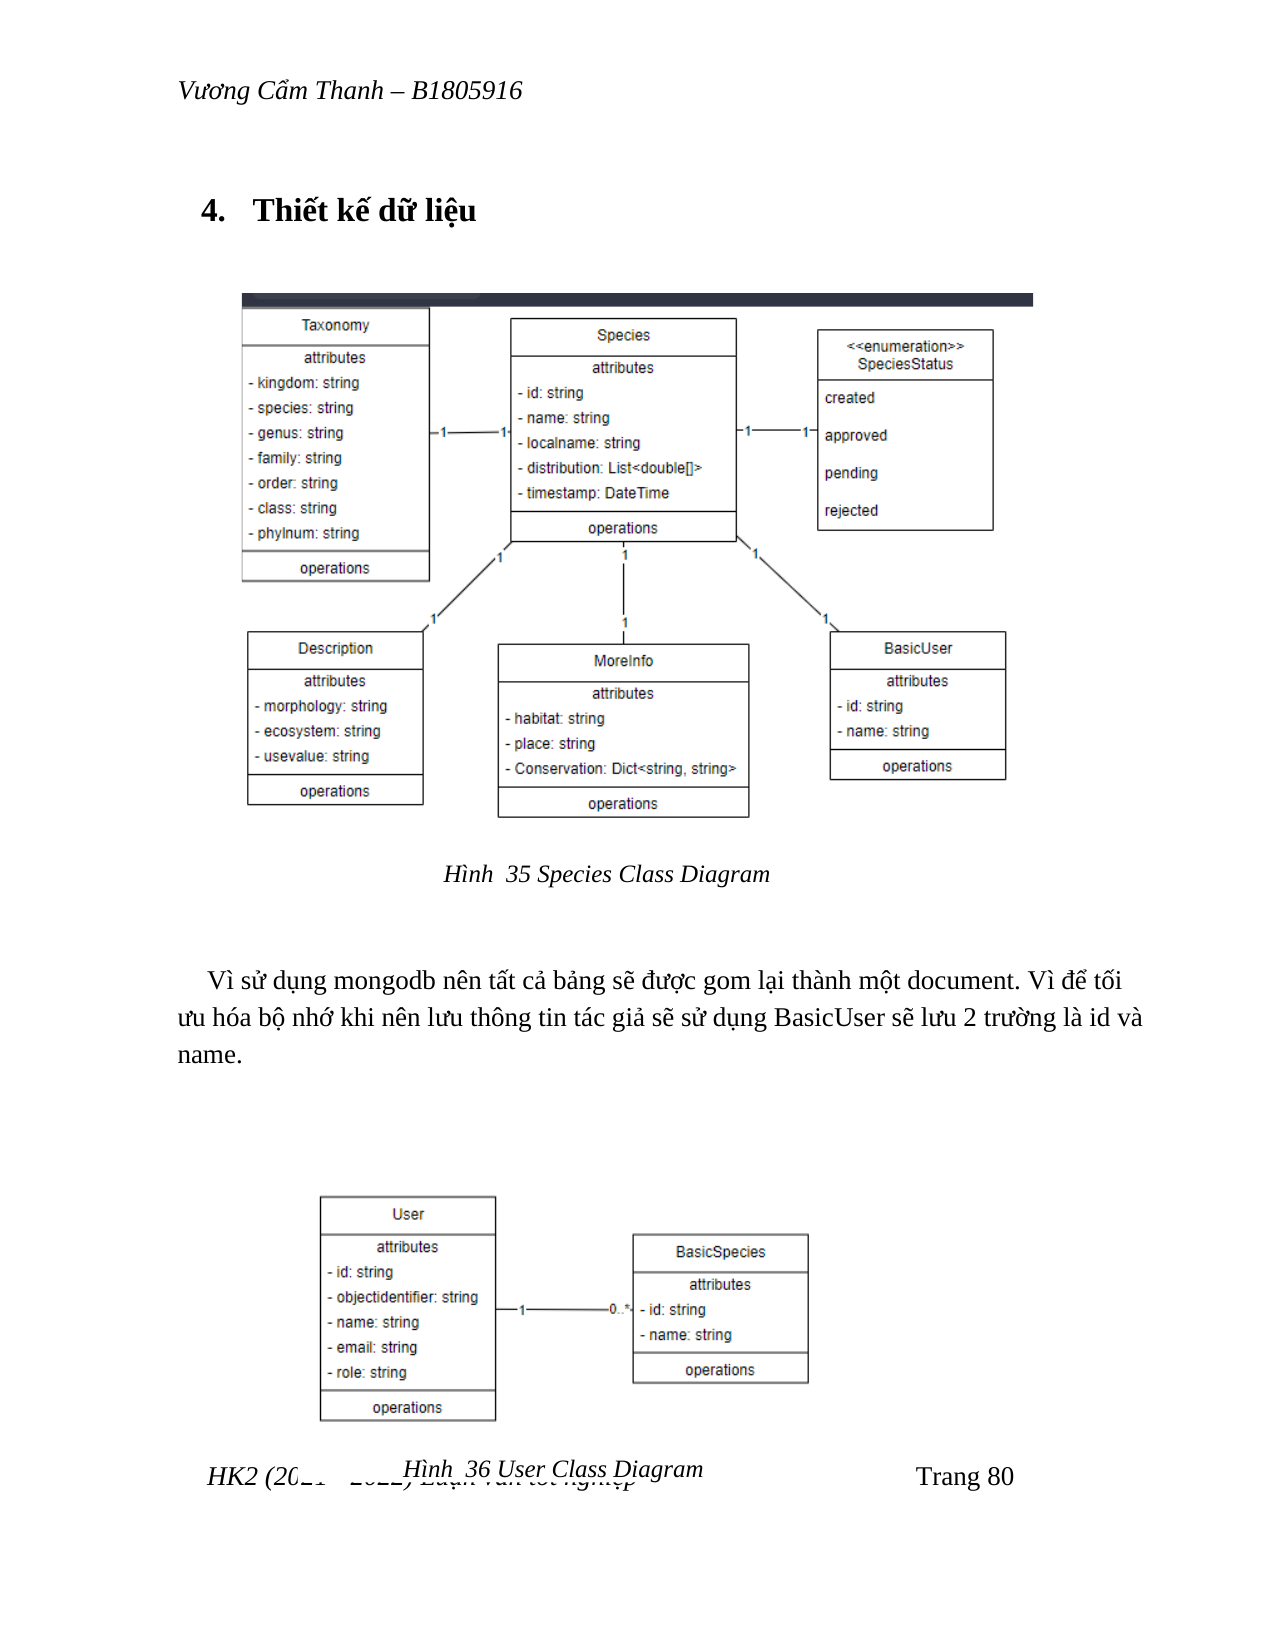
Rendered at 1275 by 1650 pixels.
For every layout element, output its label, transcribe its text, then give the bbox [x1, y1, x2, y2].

picture [310, 1173, 824, 1457]
subtitle Thiết kế dữ liệu [201, 190, 1157, 228]
picture [241, 293, 1034, 853]
text Vì sử dụng mongodb nên tất cả bảng sẽ được gom lại thành một document. Vì để tối ưu hóa bộ nhớ khi nên lưu thông tin tác giả sẽ sử dụng BasicUser sẽ lưu 2 trường là id và name. [177, 964, 1157, 1069]
